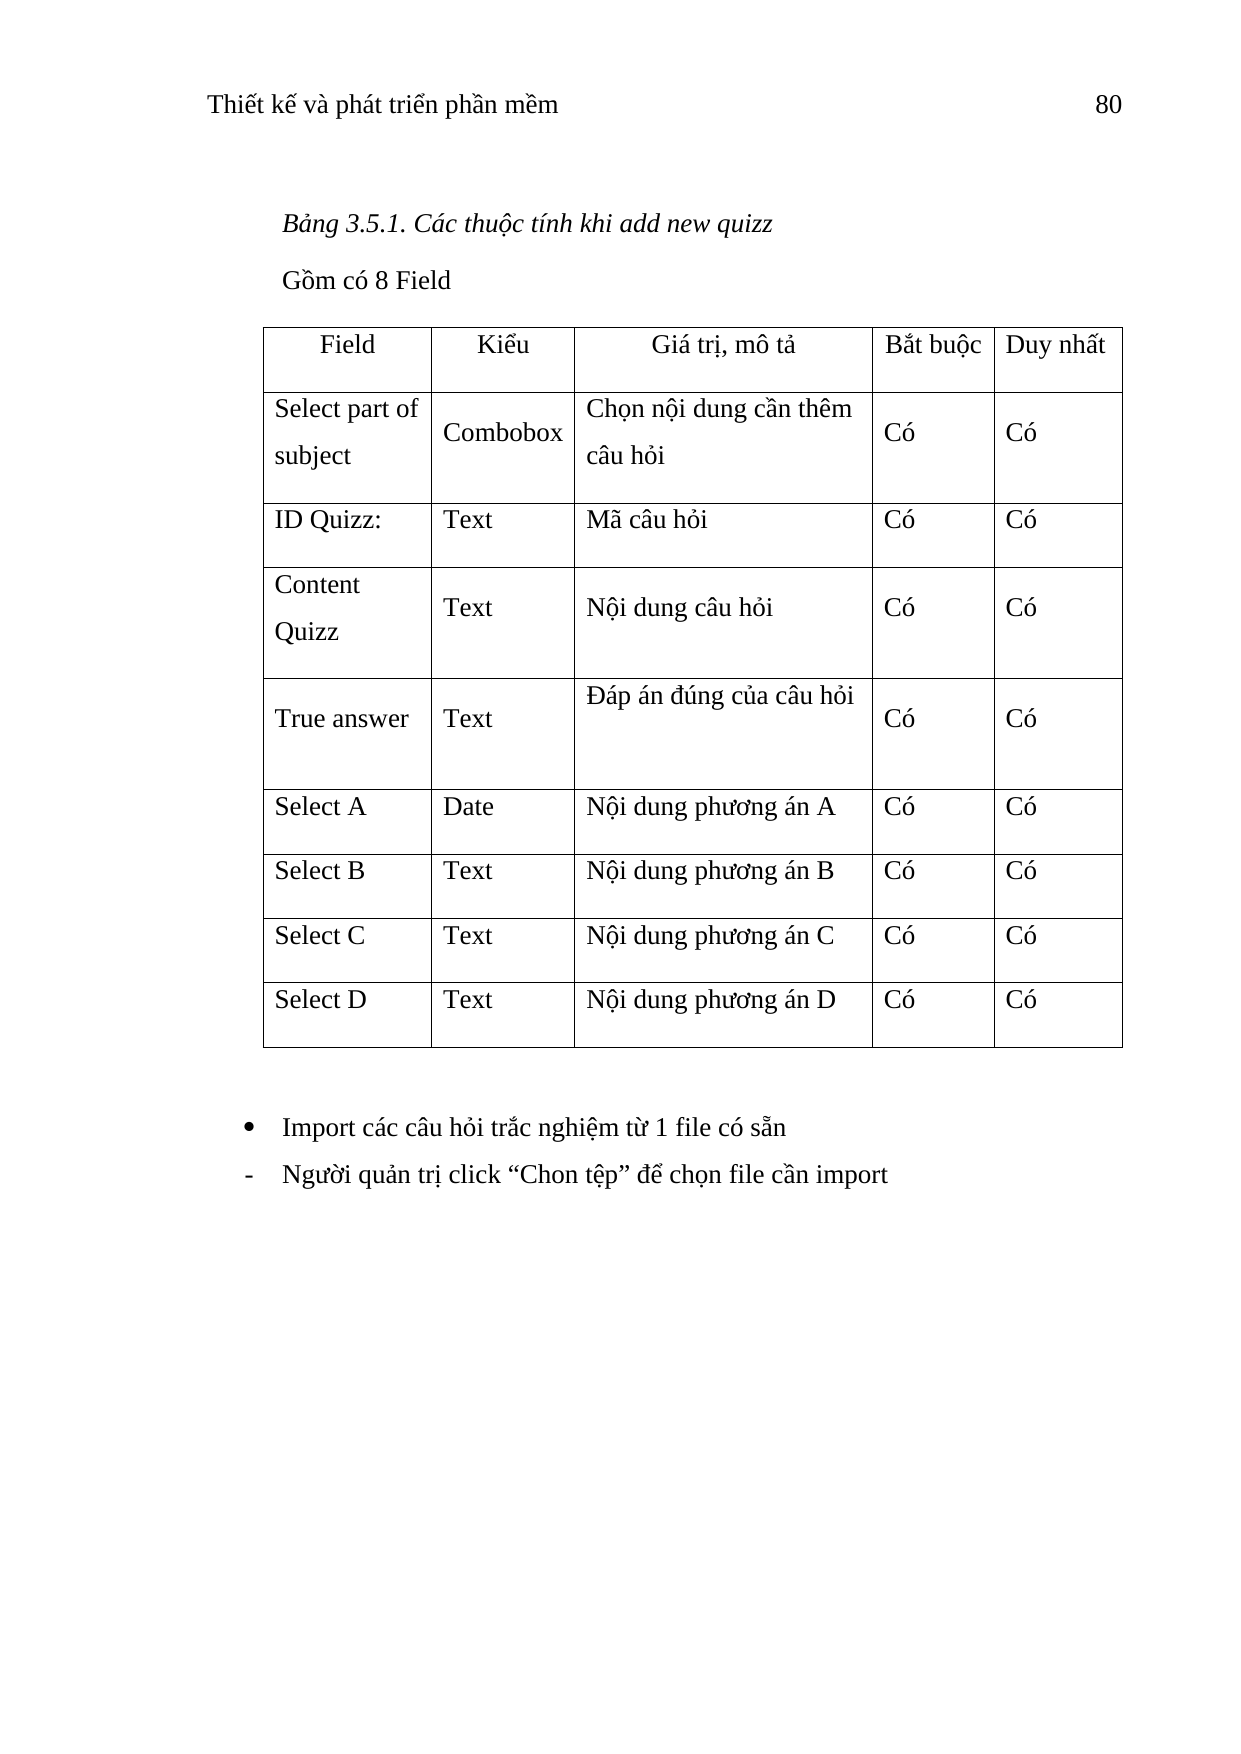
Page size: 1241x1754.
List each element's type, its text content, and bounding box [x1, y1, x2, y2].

table_cell Date [432, 790, 574, 853]
table_header Bắt buộc [873, 328, 994, 392]
table_cell Text [432, 855, 574, 918]
table_cell Có [995, 568, 1122, 678]
table_cell ID Quizz: [264, 504, 431, 567]
table_cell Có [873, 504, 994, 567]
table_cell Có [995, 855, 1122, 918]
table_cell Nội dung câu hỏi [575, 568, 872, 678]
table_cell True answer [264, 679, 431, 789]
table_header Field [264, 328, 431, 392]
list Import các câu hỏi trắc nghiệm từ 1 file có sẵn [244, 1111, 1122, 1142]
table_cell Combobox [432, 393, 574, 503]
table_cell Nội dung phương án D [575, 983, 872, 1047]
table_cell Có [873, 393, 994, 503]
table_cell Content Quizz [264, 568, 431, 678]
table_cell Đáp án đúng của câu hỏi [575, 679, 872, 789]
table_cell Có [995, 393, 1122, 503]
table_cell Có [995, 504, 1122, 567]
table_cell Select C [264, 919, 431, 982]
table_cell Nội dung phương án C [575, 919, 872, 982]
list Người quản trị click “Chon tệp” để chọn file cần import [244, 1158, 1122, 1189]
table_cell Select B [264, 855, 431, 918]
table_header Giá trị, mô tả [575, 328, 872, 392]
subtitle Bảng 3.5.1. Các thuộc tính khi add new quizz [207, 207, 1122, 238]
table_cell Text [432, 679, 574, 789]
table_cell Mã câu hỏi [575, 504, 872, 567]
table_cell Text [432, 919, 574, 982]
table_cell Chọn nội dung cần thêm câu hỏi [575, 393, 872, 503]
text Gồm có 8 Field [207, 264, 1122, 295]
table_cell Có [995, 679, 1122, 789]
table_cell Có [873, 679, 994, 789]
table_cell Có [873, 790, 994, 853]
table_cell Có [995, 790, 1122, 853]
table_cell Text [432, 983, 574, 1047]
table_cell Có [873, 919, 994, 982]
table_cell Nội dung phương án B [575, 855, 872, 918]
table_cell Có [995, 919, 1122, 982]
table_cell Select A [264, 790, 431, 853]
table_cell Select part of subject [264, 393, 431, 503]
table_cell Có [873, 983, 994, 1047]
table_header Kiểu [432, 328, 574, 392]
table_cell Nội dung phương án A [575, 790, 872, 853]
table_header Duy nhất [995, 328, 1122, 392]
table_cell Có [873, 568, 994, 678]
table_cell Text [432, 504, 574, 567]
table_cell Select D [264, 983, 431, 1047]
table_cell Có [995, 983, 1122, 1047]
table_cell Có [873, 855, 994, 918]
table_cell Text [432, 568, 574, 678]
